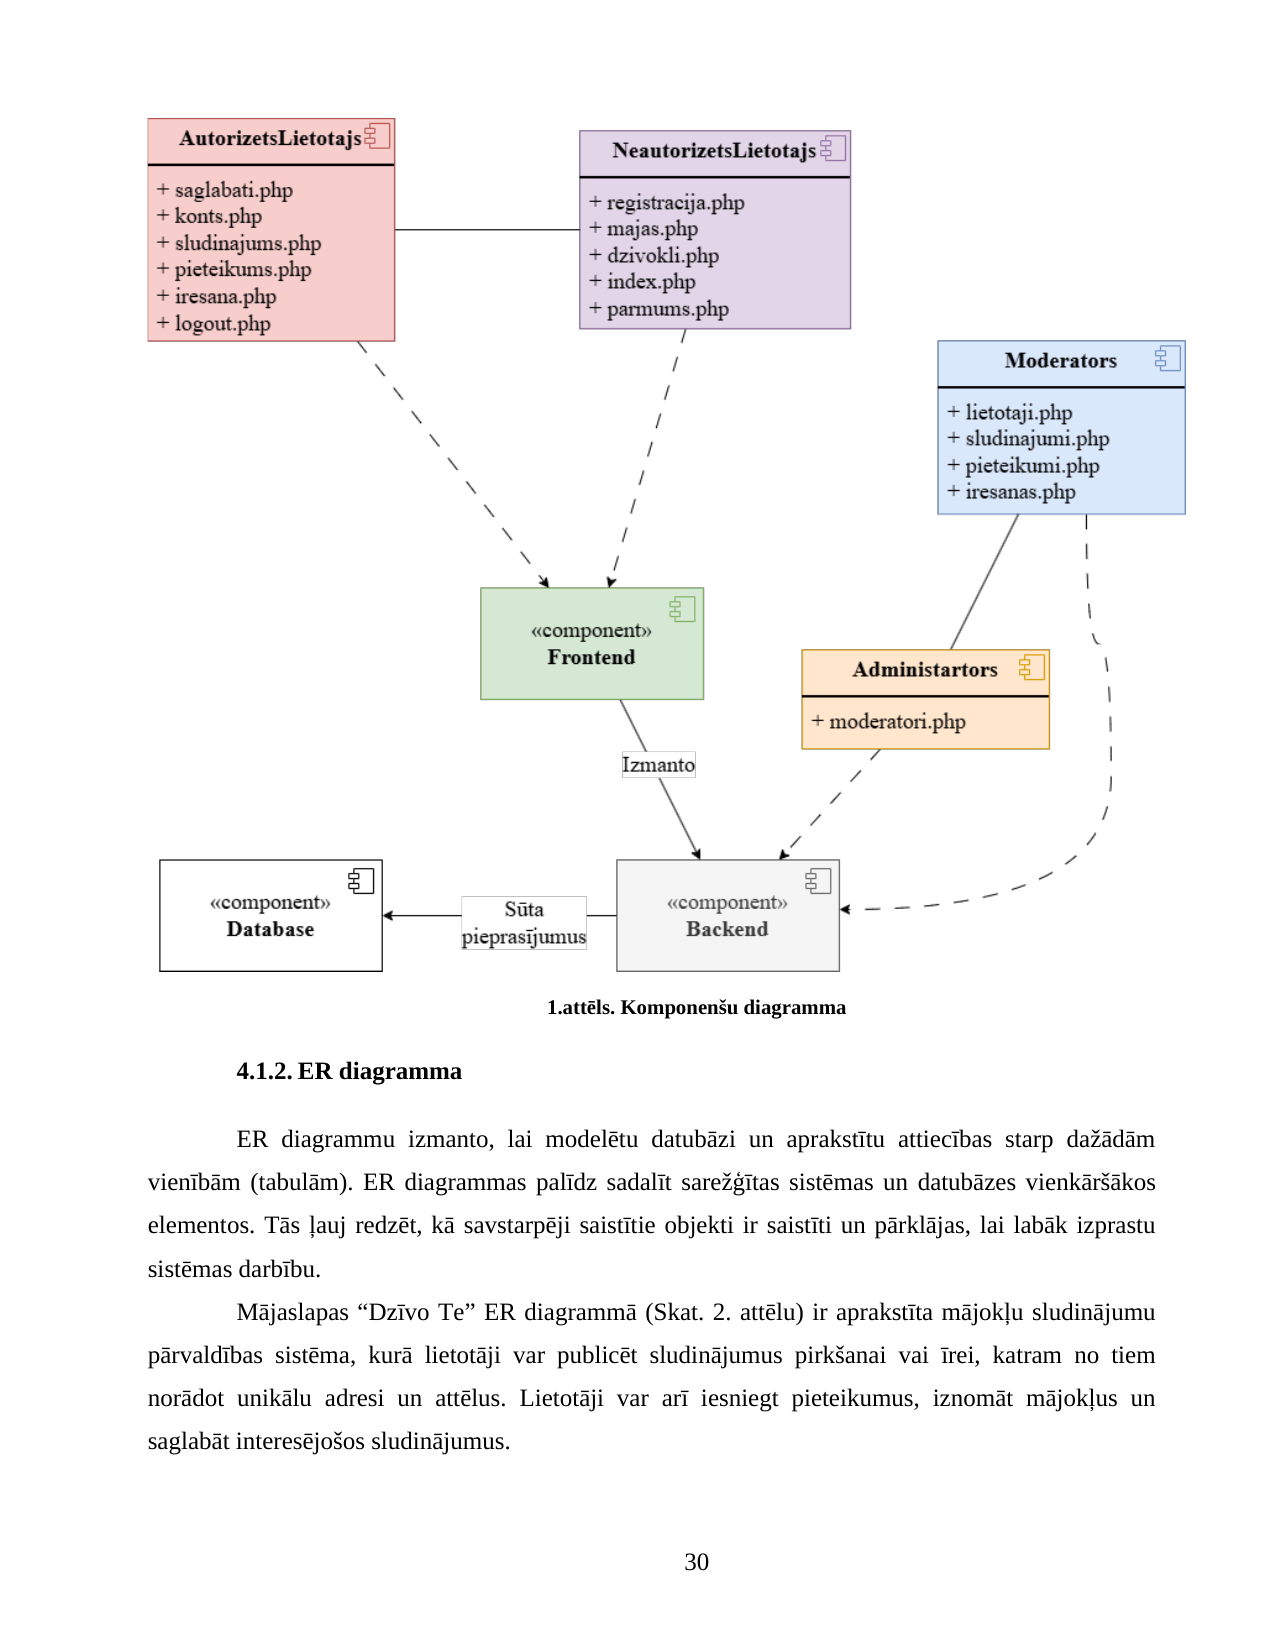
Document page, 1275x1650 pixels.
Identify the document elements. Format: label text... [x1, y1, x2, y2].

text Mājaslapas “Dzīvo Te” ER diagrammā (Skat. 2. attēlu) ir aprakstīta mājokļu sludinājumu pārvaldības sistēma, kurā lietotāji var publicēt sludinājumus pirkšanai vai īrei, katram no tiem norādot unikālu adresi un attēlus. Lietotāji var arī iesniegt pieteikumus, iznomāt mājokļus un saglabāt interesējošos sludinājumus. [148, 1297, 1157, 1455]
picture [147, 118, 1186, 972]
text 1.attēls. Komponenšu diagramma [148, 972, 1157, 1019]
subtitle ER diagramma [148, 1056, 1157, 1085]
text ER diagrammu izmanto, lai modelētu datubāzi un aprakstītu attiecības starp dažādām vienībām (tabulām). ER diagrammas palīdz sadalīt sarežģītas sistēmas un datubāzes vienkāršākos elementos. Tās ļauj redzēt, kā savstarpēji saistītie objekti ir saistīti un pārklājas, lai labāk izprastu sistēmas darbību. [148, 1124, 1157, 1282]
